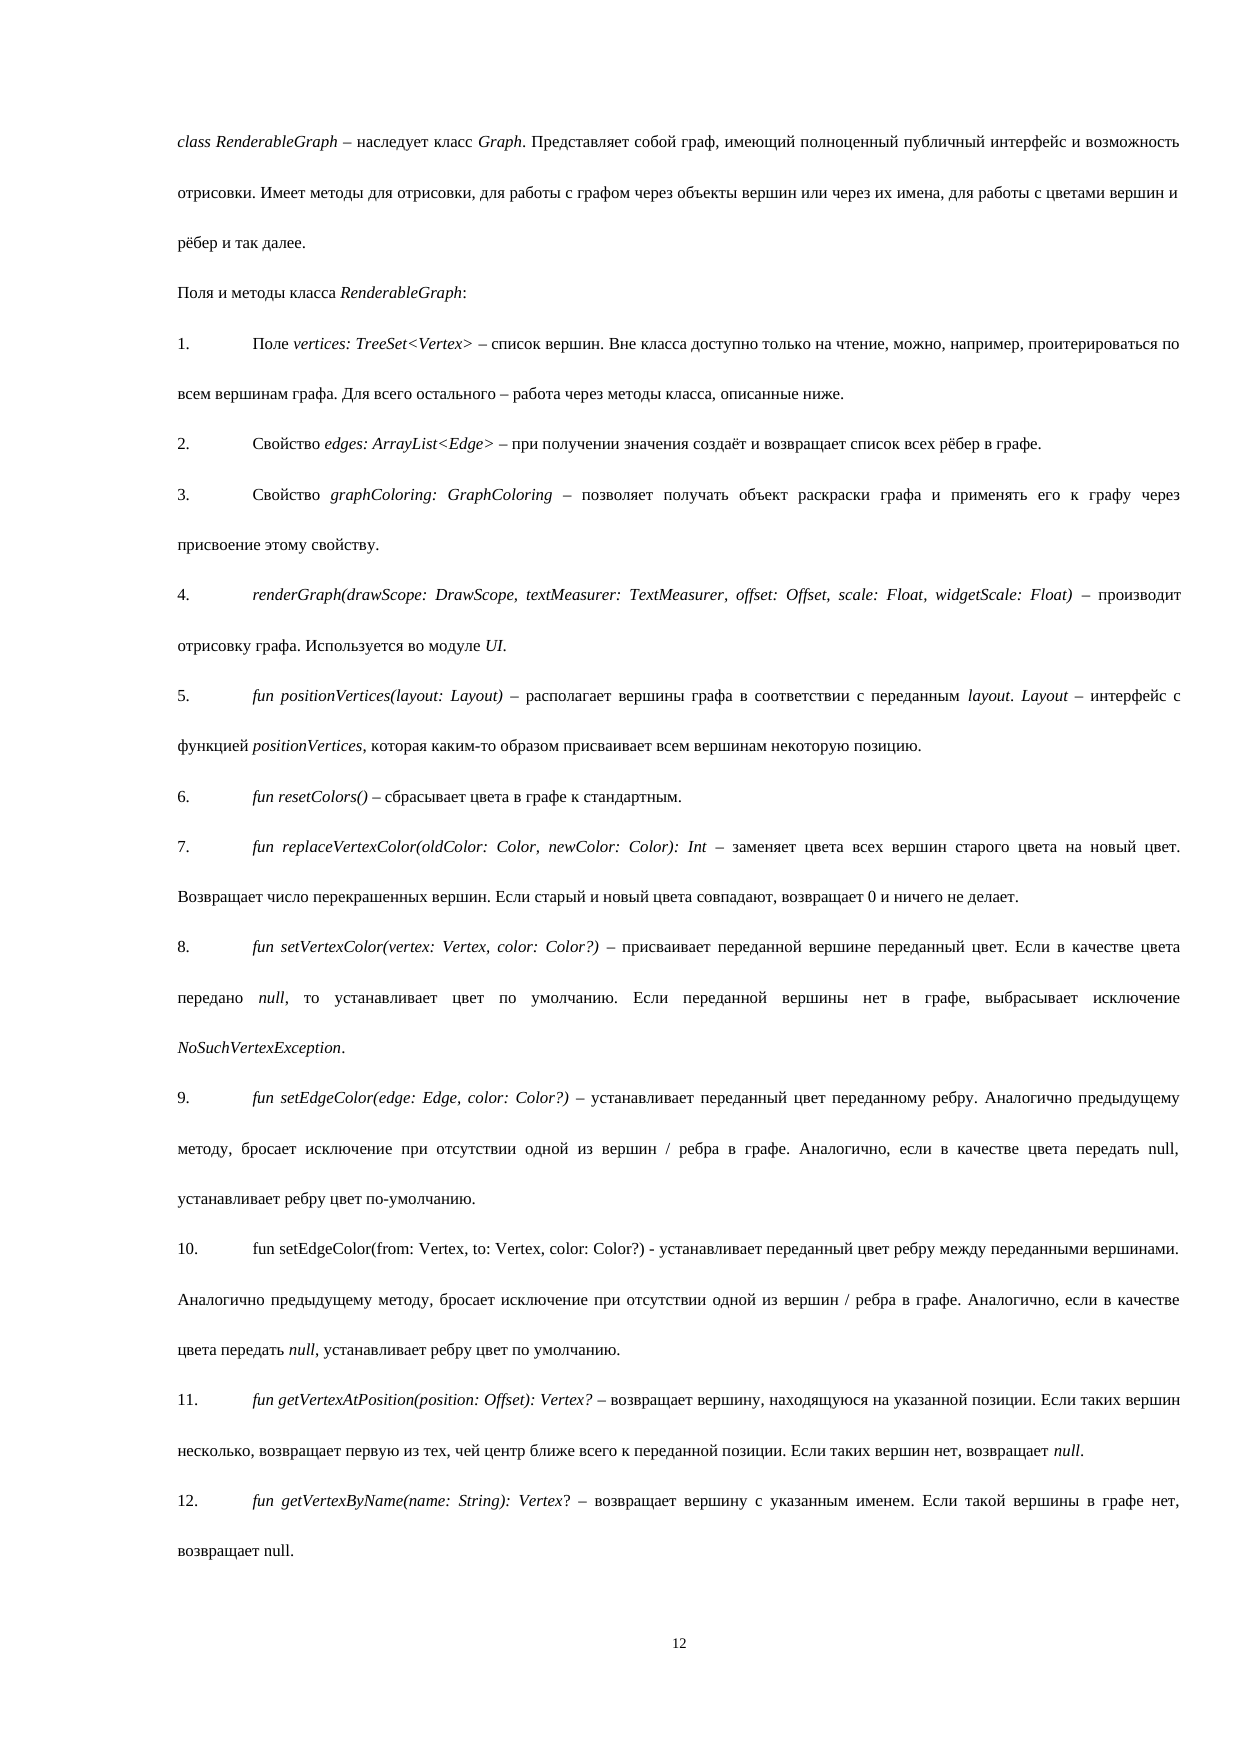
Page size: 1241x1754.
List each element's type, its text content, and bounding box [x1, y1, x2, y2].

text 11. fun getVertexAtPosition(position: Offset): Vertex? – возвращает вершину, находящуюся на указанной позиции. Если таких вершин несколько, возвращает первую из тех, чей центр ближе всего к переданной позиции. Если таких вершин нет, возвращает null. [177, 1376, 1181, 1460]
text 3. Свойство graphColoring: GraphColoring – позволяет получать объект раскраски графа и применять его к графу через присвоение этому свойству. [177, 470, 1181, 554]
text Поля и методы класса RenderableGraph: [177, 269, 1181, 303]
text 2. Свойство edges: ArrayList<Edge> – при получении значения создаёт и возвращает список всех рёбер в графе. [177, 420, 1181, 453]
text class RenderableGraph – наследует класс Graph. Представляет собой граф, имеющий полноценный публичный интерфейс и возможность отрисовки. Имеет методы для отрисовки, для работы с графом через объекты вершин или через их имена, для работы с цветами вершин и рёбер и так далее. [177, 118, 1181, 252]
text 12. fun getVertexByName(name: String): Vertex? – возвращает вершину с указанным именем. Если такой вершины в графе нет, возвращает null. [177, 1477, 1181, 1560]
text 7. fun replaceVertexColor(oldColor: Color, newColor: Color): Int – заменяет цвета всех вершин старого цвета на новый цвет. Возвращает число перекрашенных вершин. Если старый и новый цвета совпадают, возвращает 0 и ничего не делает. [177, 822, 1181, 906]
text 4. renderGraph(drawScope: DrawScope, textMeasurer: TextMeasurer, offset: Offset, scale: Float, widgetScale: Float) – производит отрисовку графа. Используется во модуле UI. [177, 571, 1181, 655]
text 8. fun setVertexColor(vertex: Vertex, color: Color?) – присваивает переданной вершине переданный цвет. Если в качестве цвета передано null, то устанавливает цвет по умолчанию. Если переданной вершины нет в графе, выбрасывает исключение NoSuchVertexException. [177, 923, 1181, 1057]
text 9. fun setEdgeColor(edge: Edge, color: Color?) – устанавливает переданный цвет переданному ребру. Аналогично предыдущему методу, бросает исключение при отсутствии одной из вершин / ребра в графе. Аналогично, если в качестве цвета передать null, устанавливает ребру цвет по-умолчанию. [177, 1074, 1181, 1208]
text 6. fun resetColors() – сбрасывает цвета в графе к стандартным. [177, 772, 1181, 806]
text 10. fun setEdgeColor(from: Vertex, to: Vertex, color: Color?) - устанавливает переданный цвет ребру между переданными вершинами. Аналогично предыдущему методу, бросает исключение при отсутствии одной из вершин / ребра в графе. Аналогично, если в качестве цвета передать null, устанавливает ребру цвет по умолчанию. [177, 1225, 1181, 1359]
text 1. Поле vertices: TreeSet<Vertex> – список вершин. Вне класса доступно только на чтение, можно, например, проитерироваться по всем вершинам графа. Для всего остального – работа через методы класса, описанные ниже. [177, 319, 1181, 403]
text 5. fun positionVertices(layout: Layout) – располагает вершины графа в соответствии с переданным layout. Layout – интерфейс с функцией positionVertices, которая каким-то образом присваивает всем вершинам некоторую позицию. [177, 672, 1181, 755]
